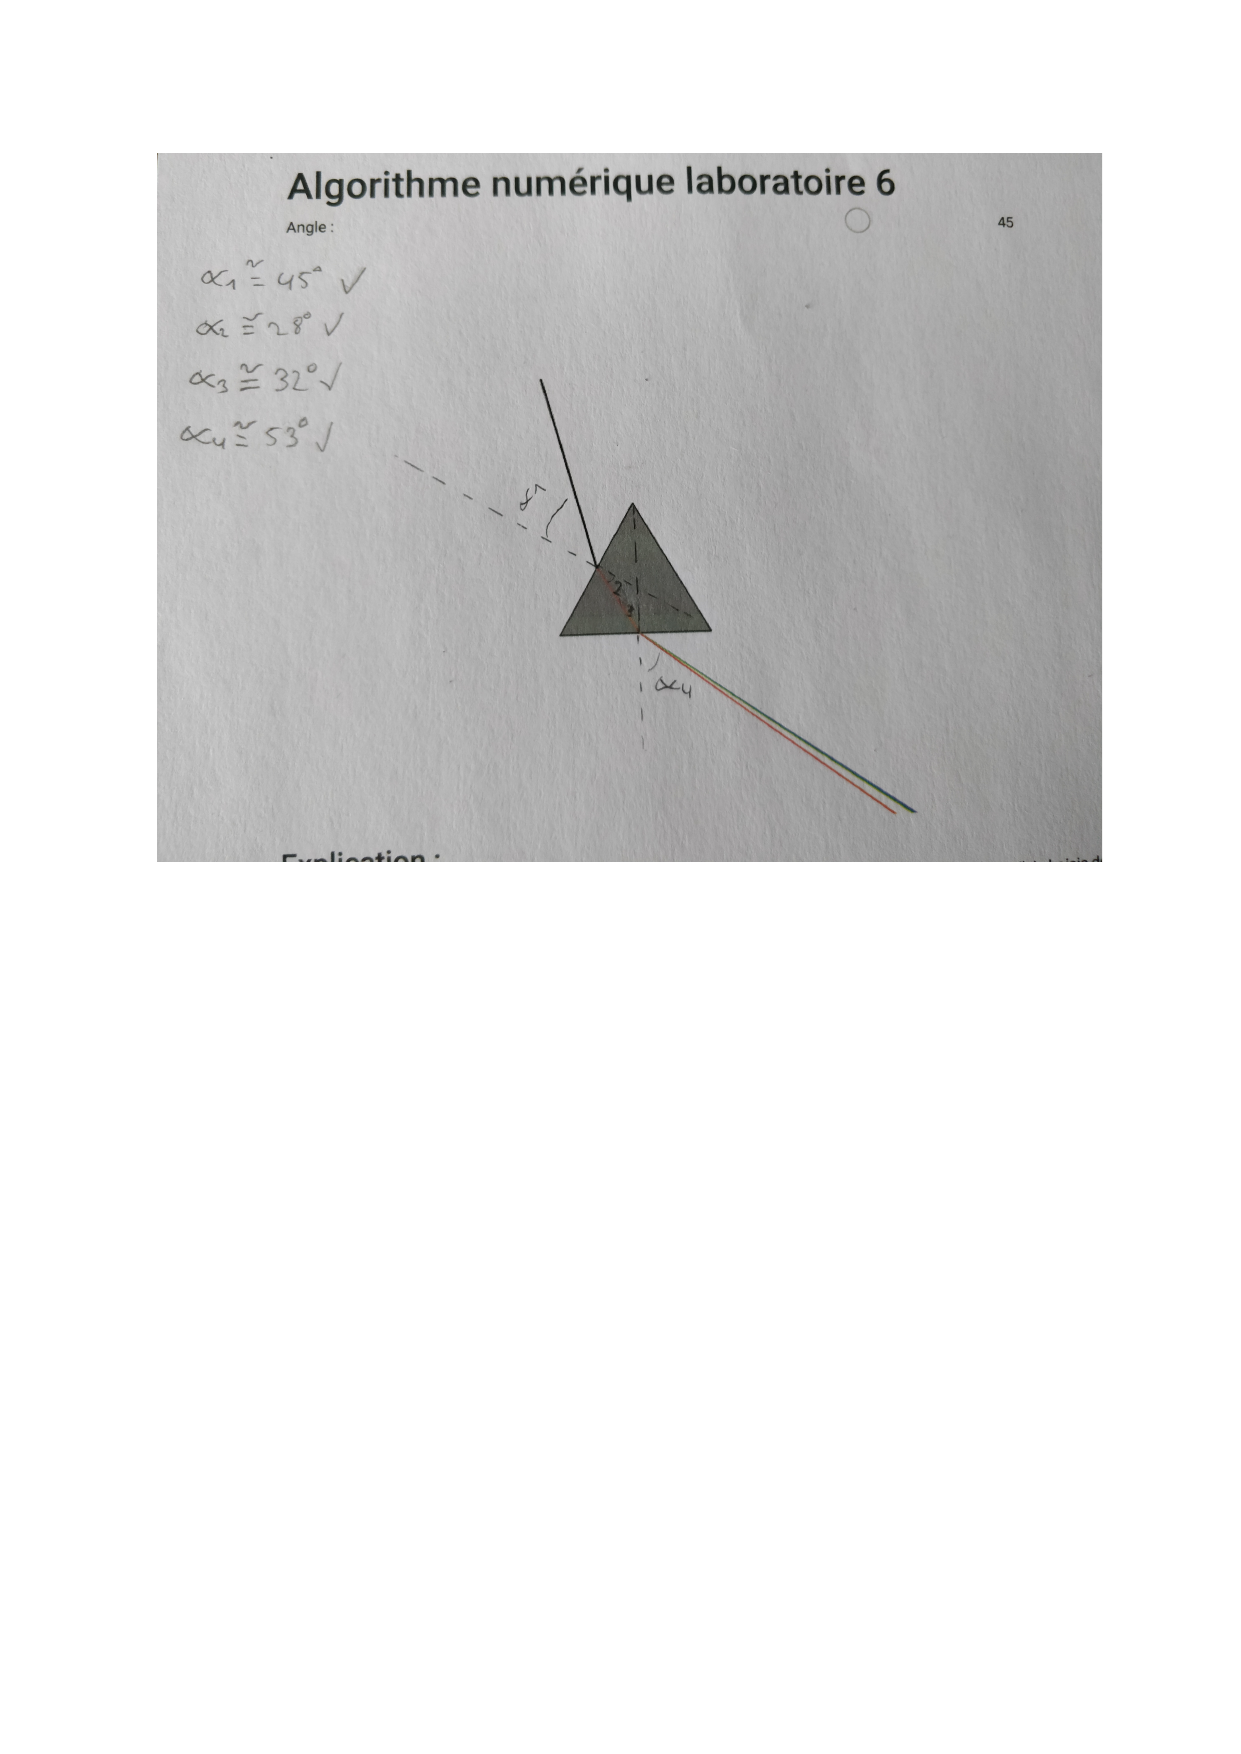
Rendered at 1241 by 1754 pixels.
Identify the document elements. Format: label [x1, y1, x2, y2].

picture [157, 153, 1103, 862]
